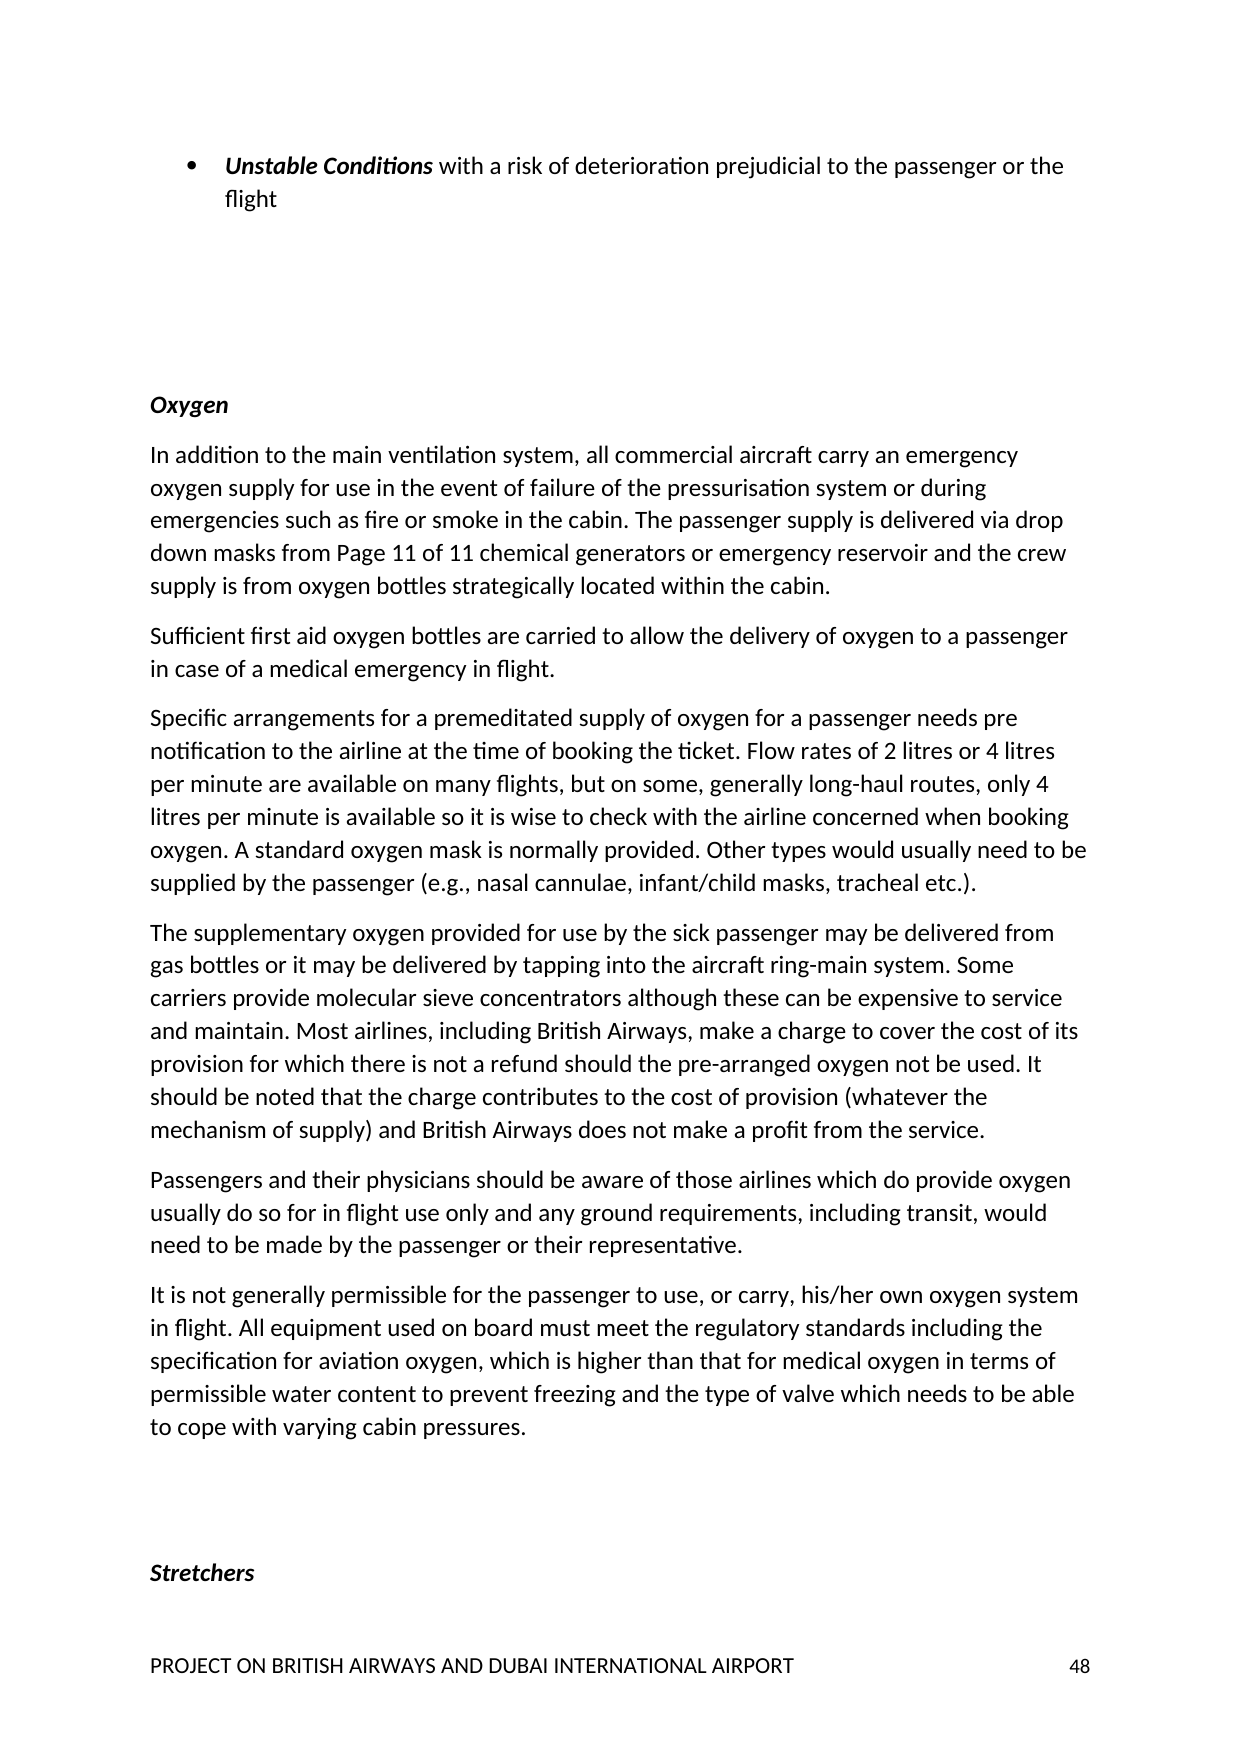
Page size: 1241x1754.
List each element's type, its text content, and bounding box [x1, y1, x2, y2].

text It is not generally permissible for the passenger to use, or carry, his/her own oxygen system in flight. All equipment used on board must meet the regulatory standards including the specification for aviation oxygen, which is higher than that for medical oxygen in terms of permissible water content to prevent freezing and the type of valve which needs to be able to cope with varying cabin pressures. [150, 1279, 1090, 1441]
text Specific arrangements for a premeditated supply of oxygen for a passenger needs pre notification to the airline at the time of booking the ticket. Flow rates of 2 litres or 4 litres per minute are available on many flights, but on some, generally long-haul routes, only 4 litres per minute is available so it is wise to check with the airline concerned when booking oxygen. A standard oxygen mask is normally provided. Other types would usually need to be supplied by the passenger (e.g., nasal cannulae, infant/child masks, tracheal etc.). [150, 703, 1090, 898]
list Unstable Conditions with a risk of deterioration prejudicial to the passenger or the flight [187, 150, 1090, 213]
text Passengers and their physicians should be aware of those airlines which do provide oxygen usually do so for in flight use only and any ground requirements, including transit, would need to be made by the passenger or their representative. [150, 1164, 1090, 1260]
text In addition to the main ventilation system, all commercial aircraft carry an emergency oxygen supply for use in the event of failure of the pressurisation system or during emergencies such as fire or smoke in the cabin. The passenger supply is delivered via drop down masks from Page 11 of 11 chemical generators or emergency reservoir and the crew supply is from oxygen bottles strategically located within the cabin. [150, 439, 1090, 601]
text Sufficient first aid oxygen bottles are carried to allow the delivery of oxygen to a passenger in case of a medical emergency in flight. [150, 620, 1090, 683]
text The supplementary oxygen provided for use by the sick passenger may be delivered from gas bottles or it may be delivered by tapping into the aircraft ring-main system. Some carriers provide molecular sieve concentrators although these can be expensive to service and maintain. Most airlines, including British Airways, make a charge to cover the cost of its provision for which there is not a refund should the pre-arranged oxygen not be used. It should be noted that the charge contributes to the cost of provision (whatever the mechanism of supply) and British Airways does not make a profit from the service. [150, 917, 1090, 1145]
text Stretchers [150, 1557, 1090, 1587]
text Oxygen [150, 389, 1090, 419]
